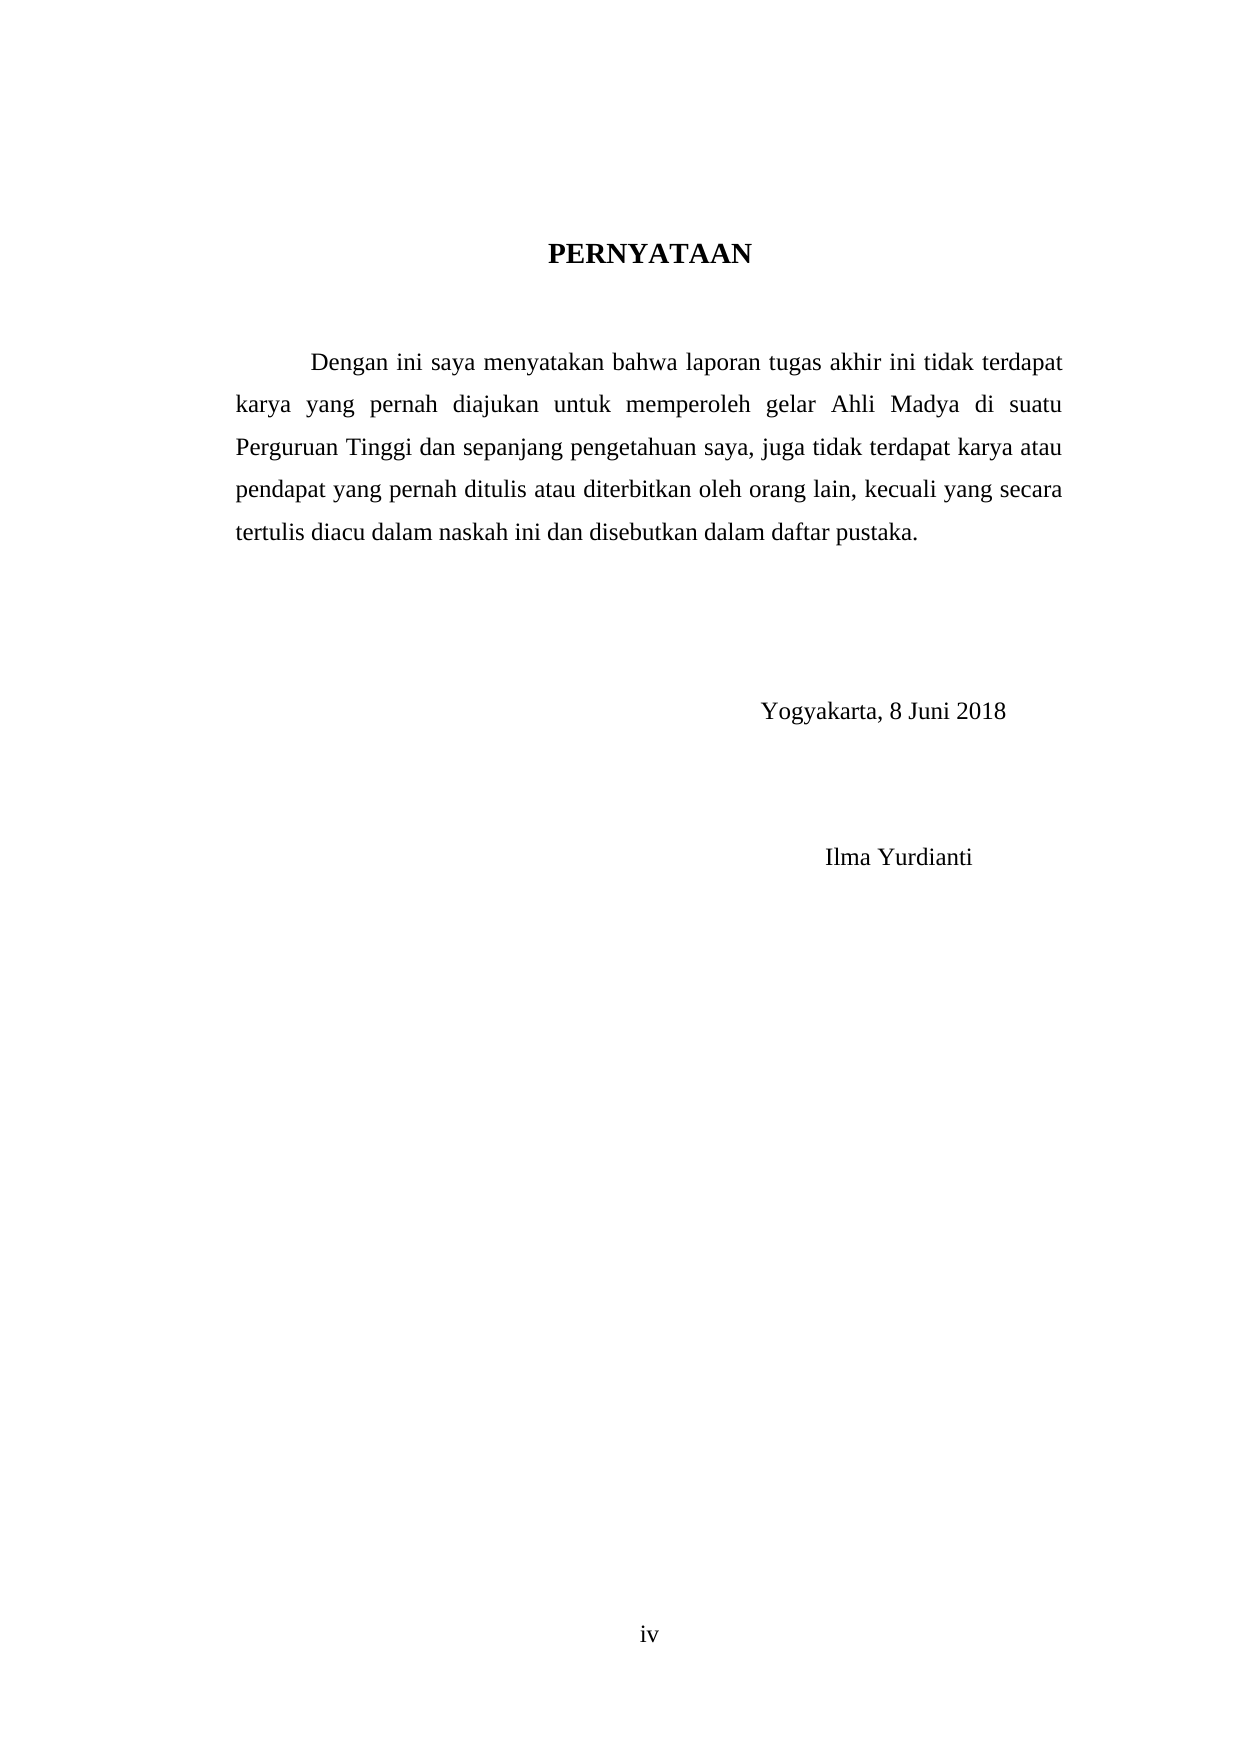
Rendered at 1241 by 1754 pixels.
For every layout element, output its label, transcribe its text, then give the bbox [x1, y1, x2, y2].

text PERNYATAAN [548, 236, 1090, 269]
text Ilma Yurdianti [779, 842, 1090, 871]
text iv [639, 1619, 1090, 1648]
text Dengan ini saya menyatakan bahwa laporan tugas akhir ini tidak terdapat karya yang pernah diajukan untuk memperoleh gelar Ahli Madya di suatu Perguruan Tinggi dan sepanjang pengetahuan saya, juga tidak terdapat karya atau pendapat yang pernah ditulis atau diterbitkan oleh orang lain, kecuali yang secara tertulis diacu dalam naskah ini dan disebutkan dalam daftar pustaka. [235, 347, 1063, 546]
text Yogyakarta, 8 Juni 2018 [760, 696, 1090, 725]
